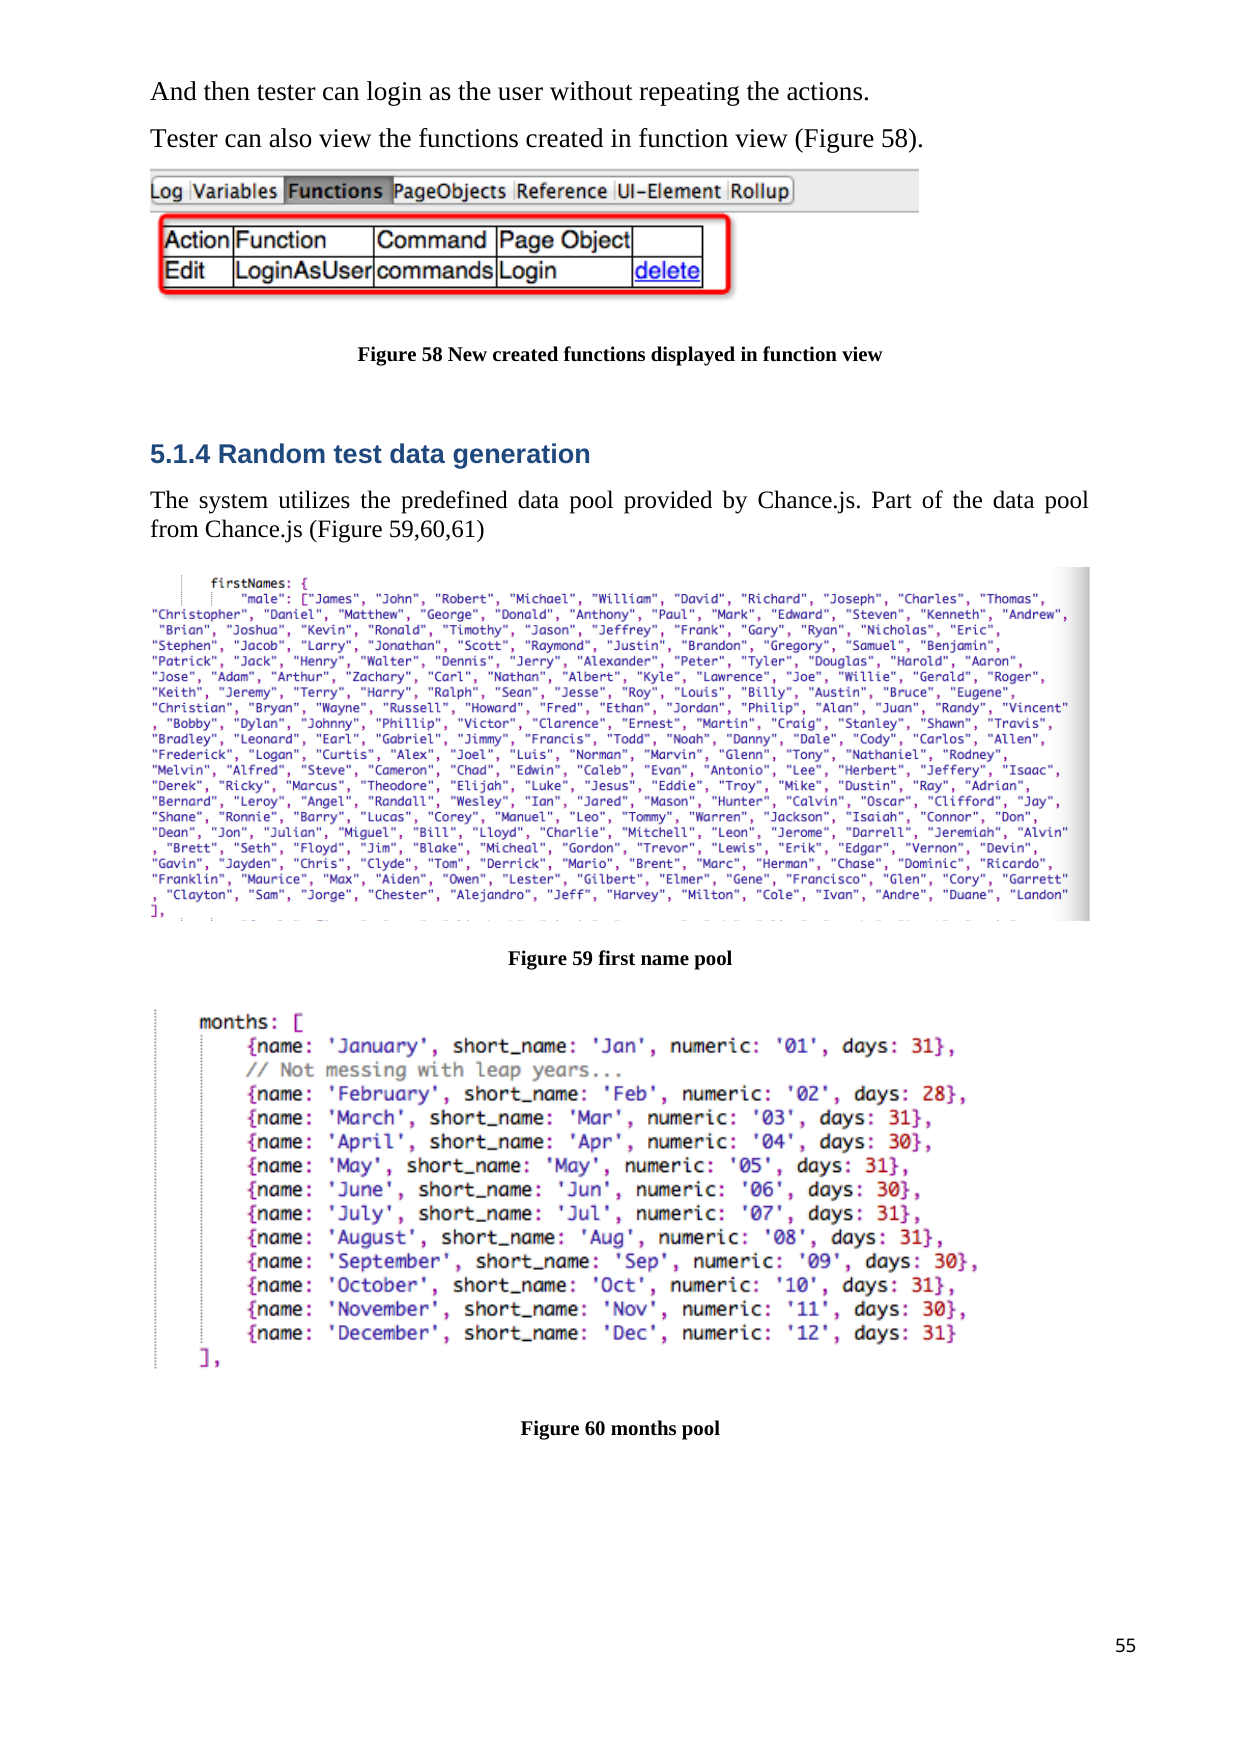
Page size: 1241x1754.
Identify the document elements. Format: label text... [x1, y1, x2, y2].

text Figure 58 New created functions displayed in function view [150, 342, 1090, 366]
subtitle 5.1.4 Random test data generation [150, 438, 1090, 469]
picture [150, 168, 919, 327]
text Tester can also view the functions created in function view (Figure 58). [150, 122, 1090, 153]
picture [150, 994, 1090, 1391]
text Figure 60 months pool [150, 1416, 1090, 1440]
picture [150, 567, 1090, 921]
text And then tester can login as the user without repeating the actions. [150, 75, 1090, 106]
text The system utilizes the predefined data pool provided by Chance.js. Part of the data pool from Chance.js (Figure 59,60,61) [150, 485, 1090, 542]
text Figure 59 first name pool [150, 946, 1090, 970]
